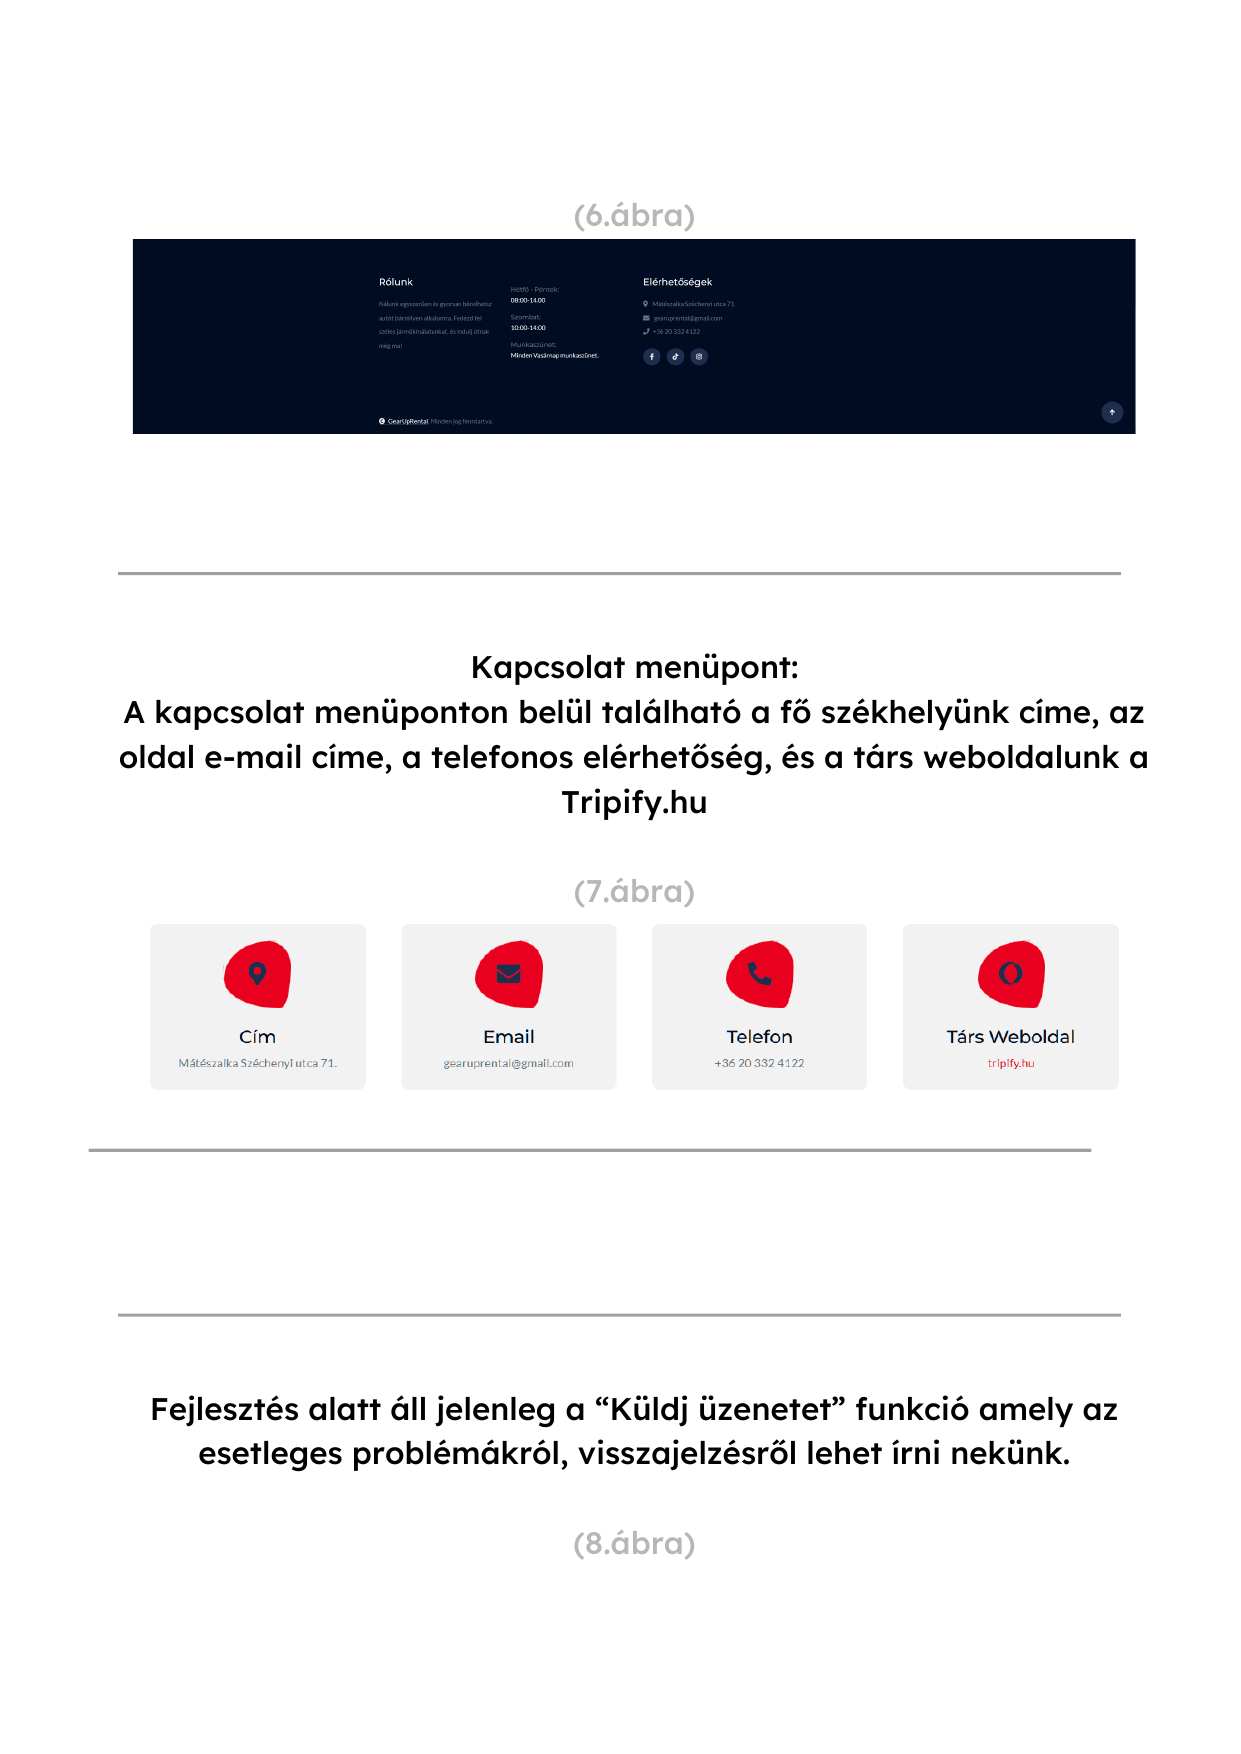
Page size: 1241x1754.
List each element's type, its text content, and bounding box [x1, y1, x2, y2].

picture [132, 916, 1136, 1100]
text Kapcsolat menüpont: [118, 647, 1150, 686]
picture [132, 239, 1136, 434]
text A kapcsolat menüponton belül található a fő székhelyünk címe, az oldal e-mail címe, a telefonos elérhetőség, és a társ weboldalunk a Tripify.hu [118, 692, 1150, 821]
text (8.ábra) [118, 1523, 1150, 1562]
text (7.ábra) [118, 872, 1150, 911]
text Fejlesztés alatt áll jelenleg a “Küldj üzenetet” funkció amely az esetleges problémákról, visszajelzésről lehet írni nekünk. [118, 1389, 1150, 1473]
text (6.ábra) [118, 195, 1150, 234]
